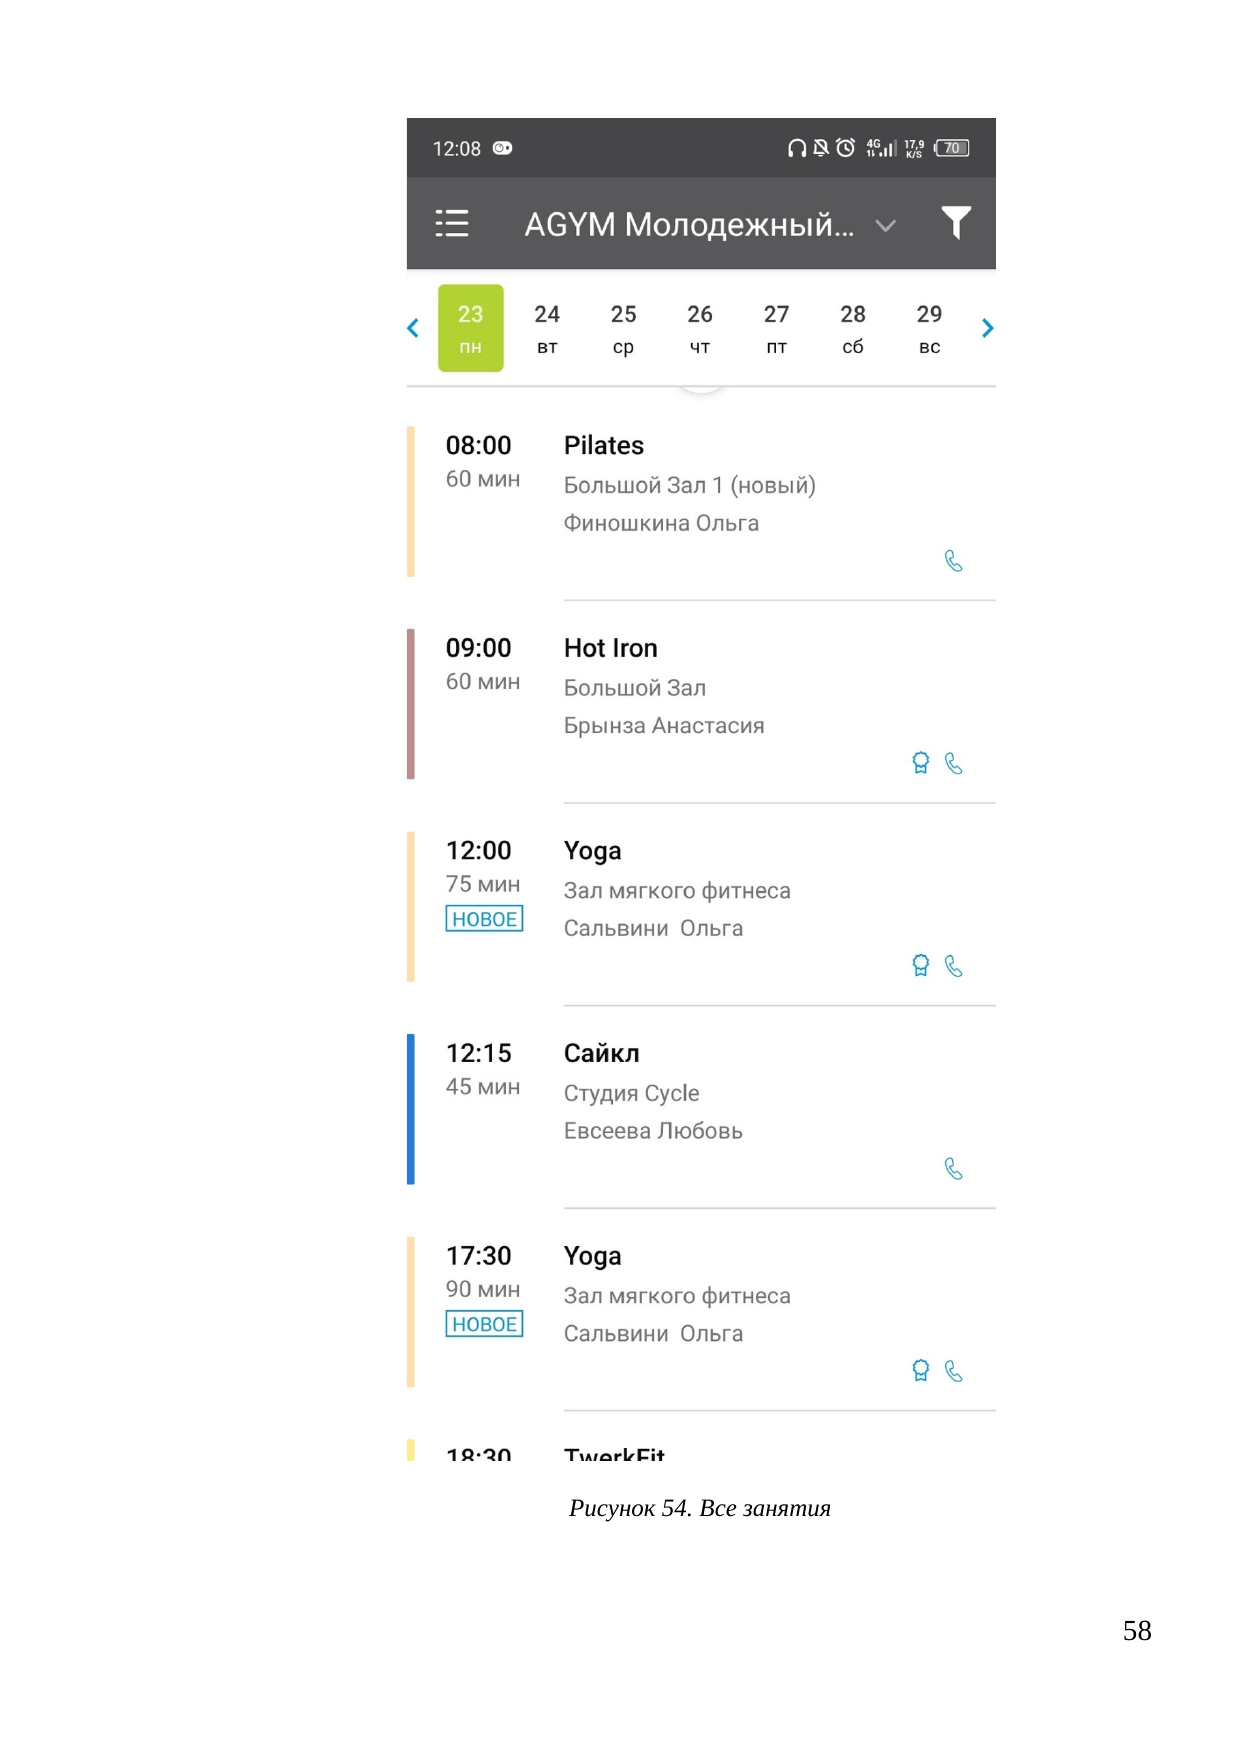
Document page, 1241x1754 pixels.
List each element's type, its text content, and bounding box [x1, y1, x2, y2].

picture [406, 118, 996, 1461]
text Рисунок 54. Все занятия [251, 1493, 1152, 1522]
